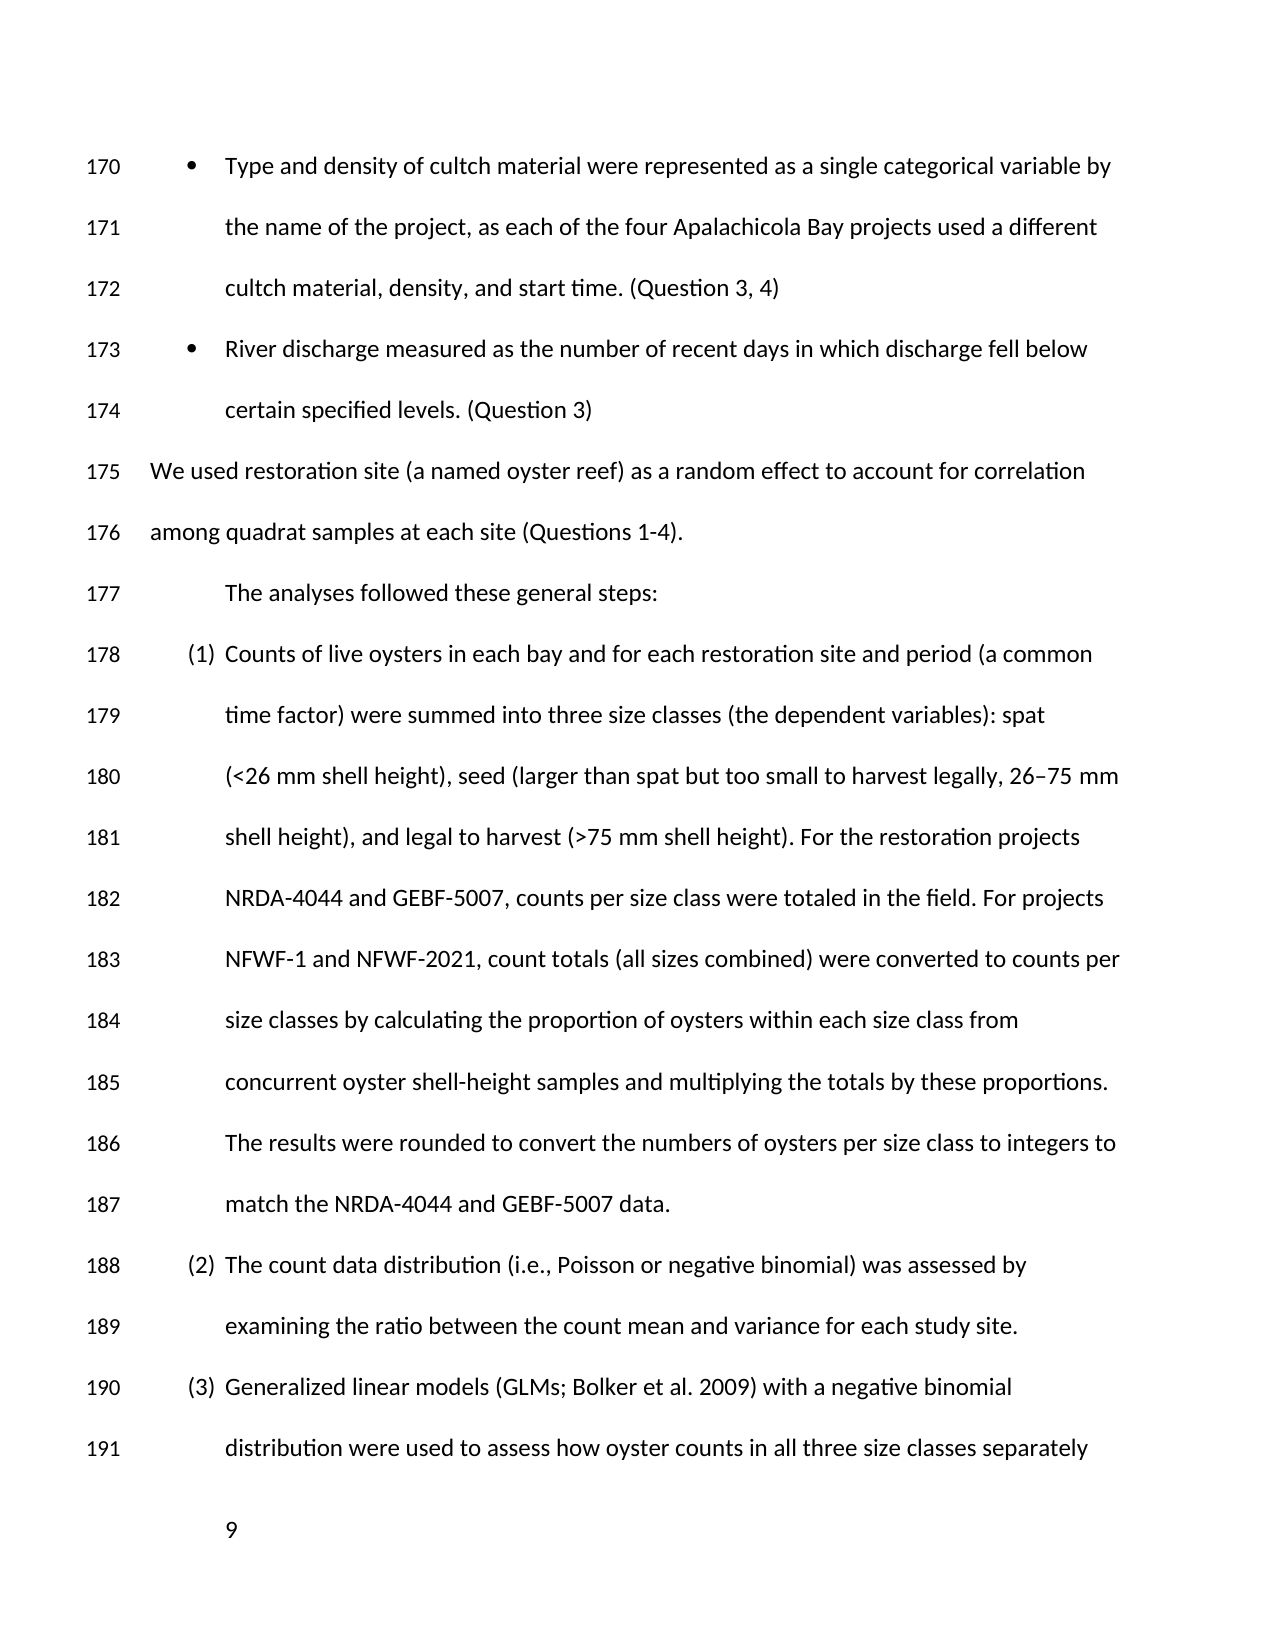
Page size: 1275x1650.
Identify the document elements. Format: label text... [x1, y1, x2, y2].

text The analyses followed these general steps: [150, 577, 1125, 608]
list Counts of live oysters in each bay and for each restoration site and period (a common time factor) were summed into three size classes (the dependent variables): spat (<26 mm shell height), seed (larger than spat but too small to harvest legally, 26–75 mm shell height), and legal to harvest (>75 mm shell height). For the restoration projects NRDA-4044 and GEBF-5007, counts per size class were totaled in the field. For projects NFWF-1 and NFWF-2021, count totals (all sizes combined) were converted to counts per size classes by calculating the proportion of oysters within each size class from concurrent oyster shell-height samples and multiplying the totals by these proportions. The results were rounded to convert the numbers of oysters per size class to integers to match the NRDA-4044 and GEBF-5007 data. [187, 638, 1125, 1218]
list The count data distribution (i.e., Poisson or negative binomial) was assessed by examining the ratio between the count mean and variance for each study site. [187, 1249, 1125, 1340]
list Type and density of cultch material were represented as a single categorical variable by the name of the project, as each of the four Apalachicola Bay projects used a different cultch material, density, and start time. (Question 3, 4) [187, 150, 1125, 303]
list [187, 1371, 1125, 1462]
list River discharge measured as the number of recent days in which discharge fell below certain specified levels. (Question 3) [187, 333, 1125, 425]
text We used restoration site (a named oyster reef) as a random effect to account for correlation among quadrat samples at each site (Questions 1-4). [150, 455, 1125, 547]
